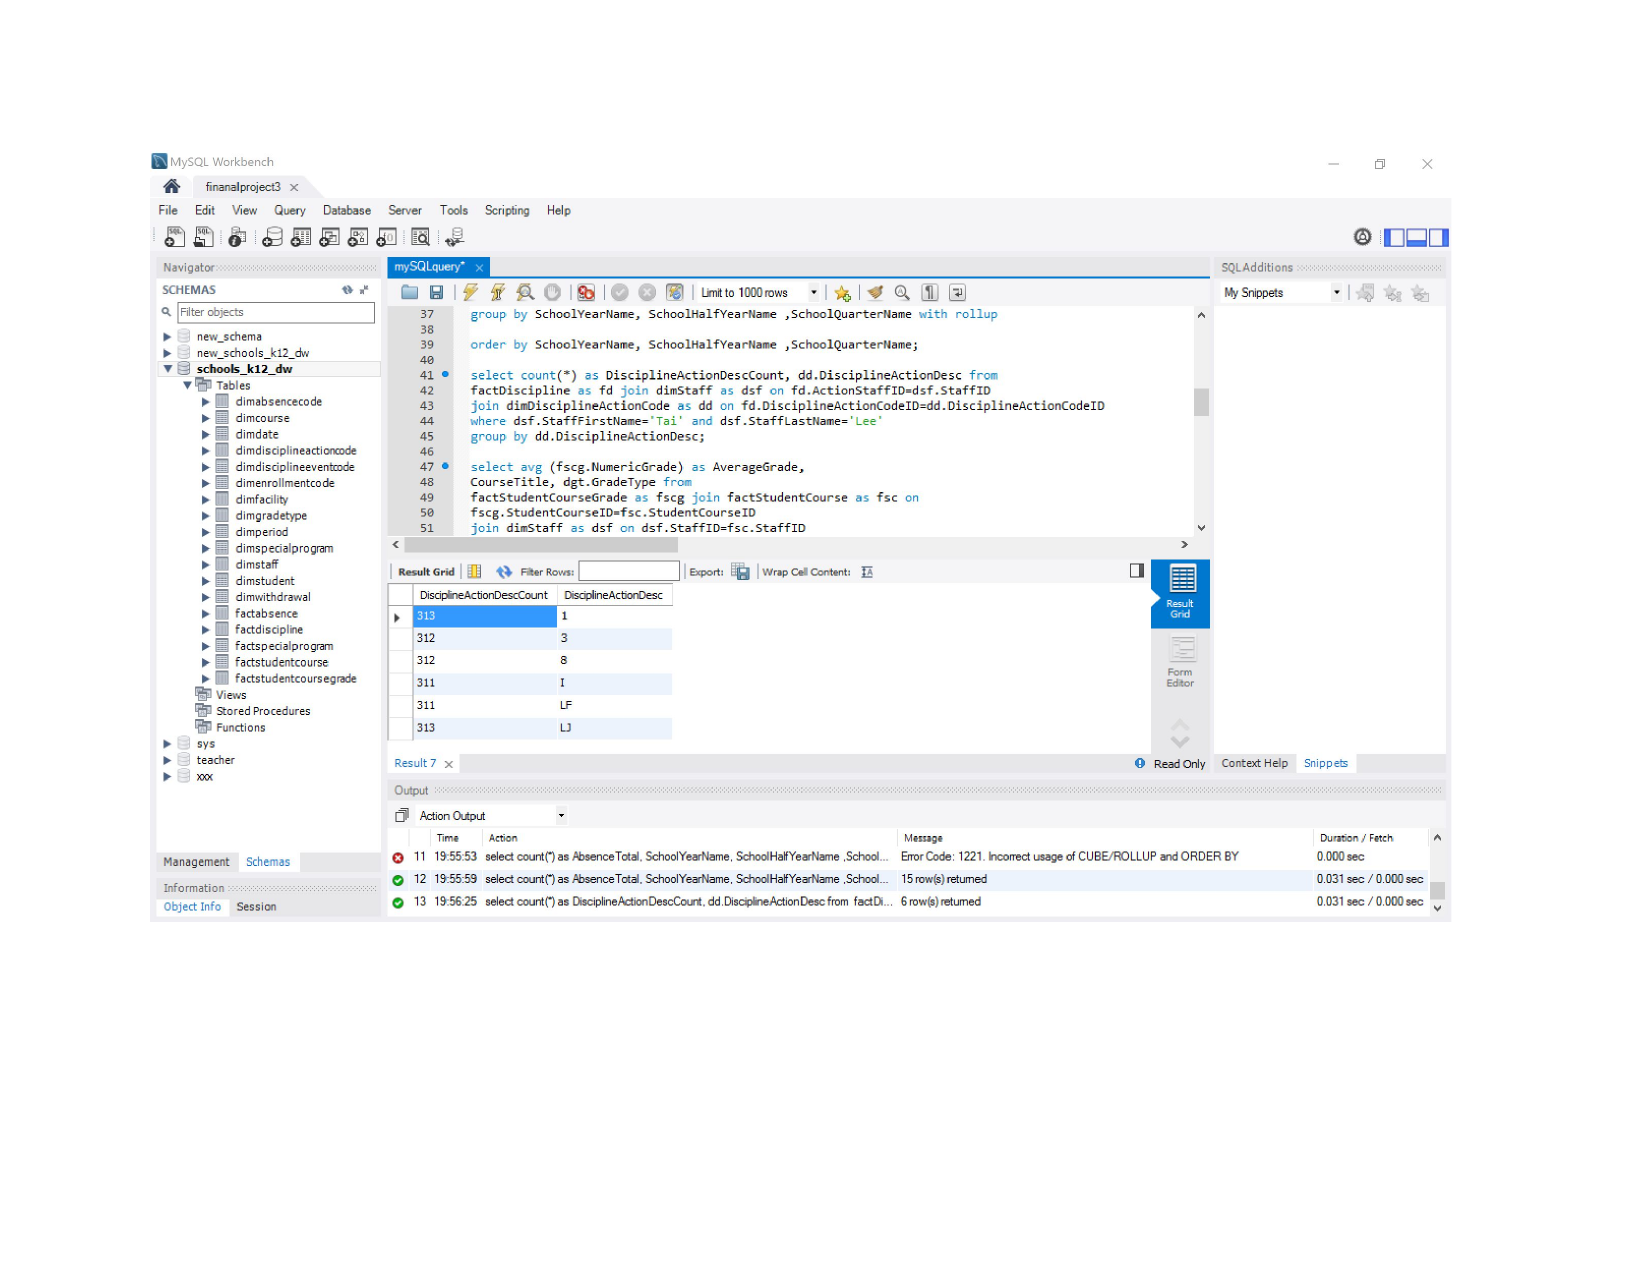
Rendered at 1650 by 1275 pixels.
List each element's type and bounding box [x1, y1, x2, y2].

picture [150, 150, 1452, 922]
